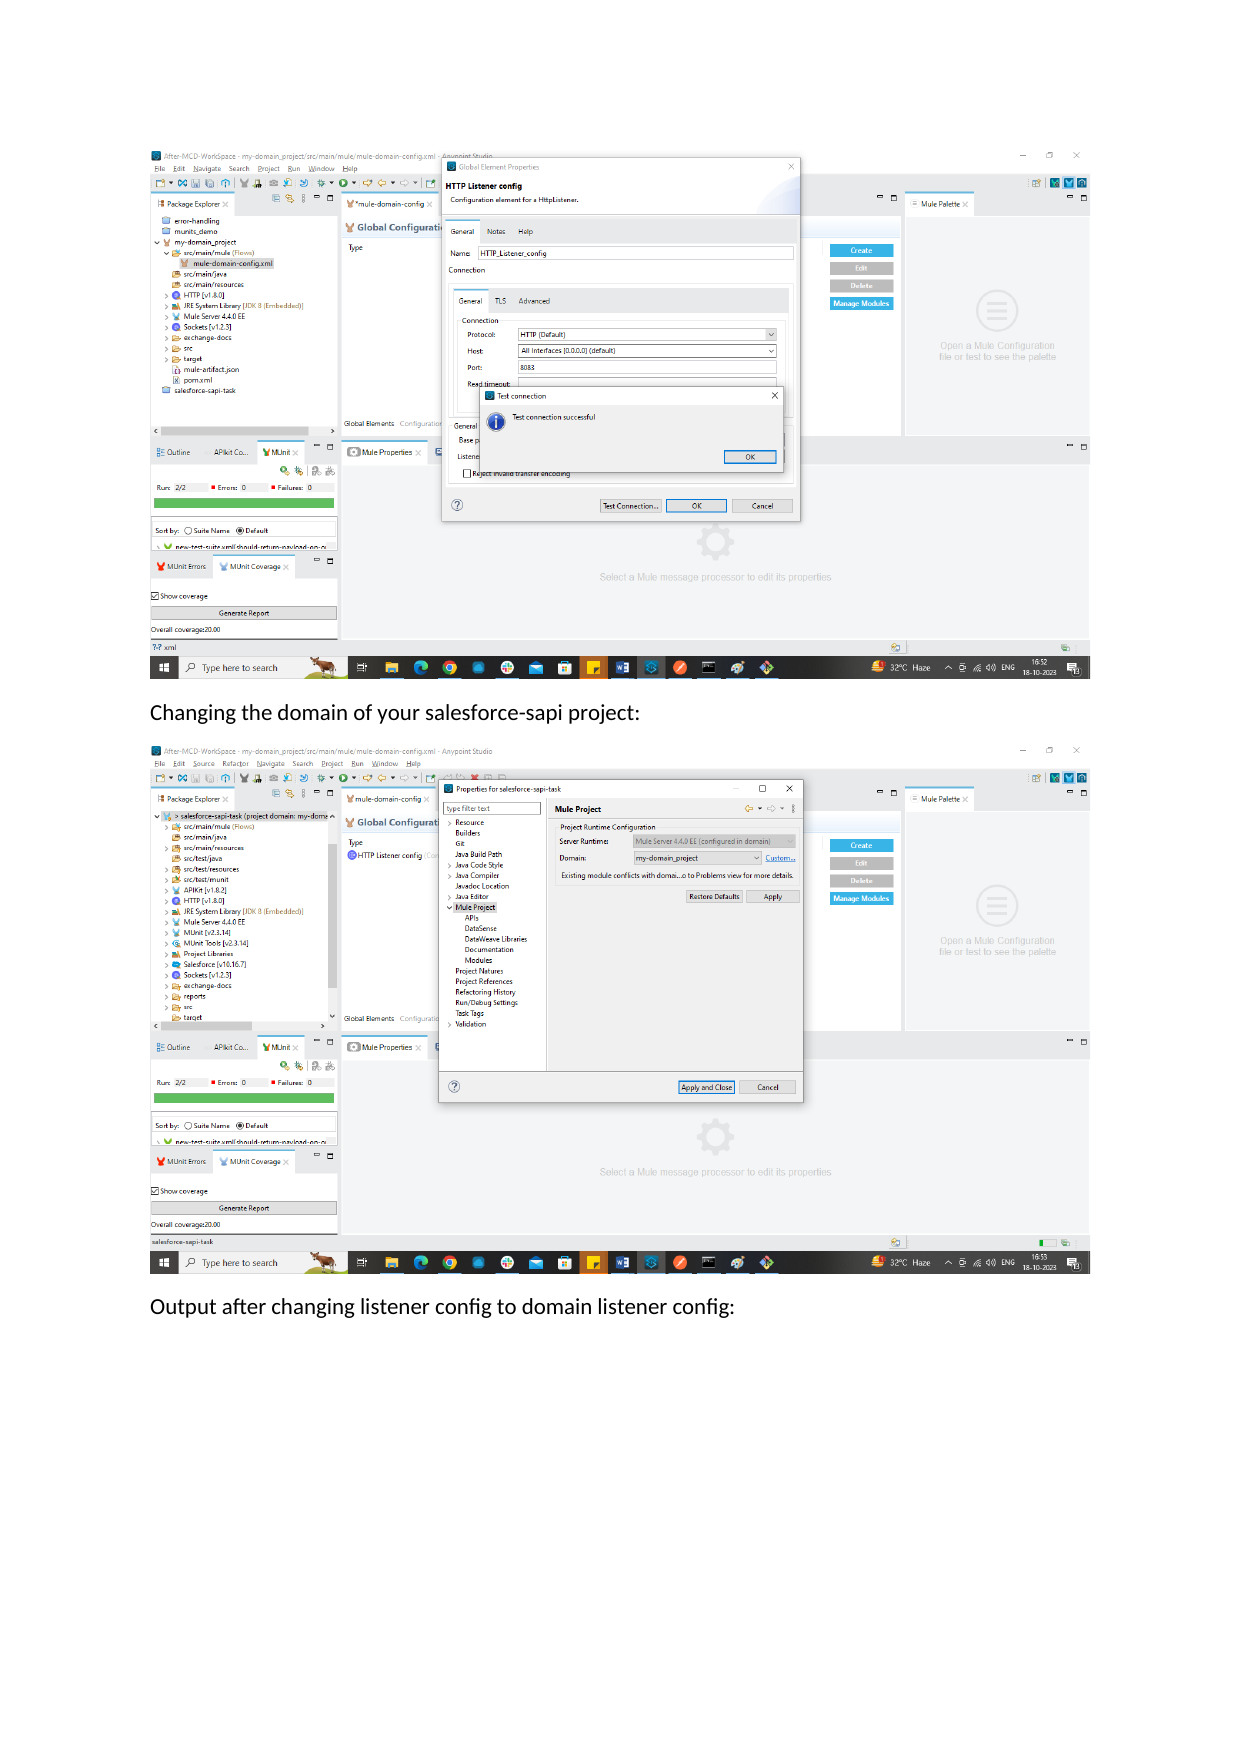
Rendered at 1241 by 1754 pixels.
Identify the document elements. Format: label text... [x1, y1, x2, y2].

text Output after changing listener config to domain listener config: [150, 1292, 1090, 1320]
picture [150, 150, 1091, 679]
text Changing the domain of your salesforce-sapi project: [150, 698, 1090, 726]
picture [150, 744, 1091, 1274]
